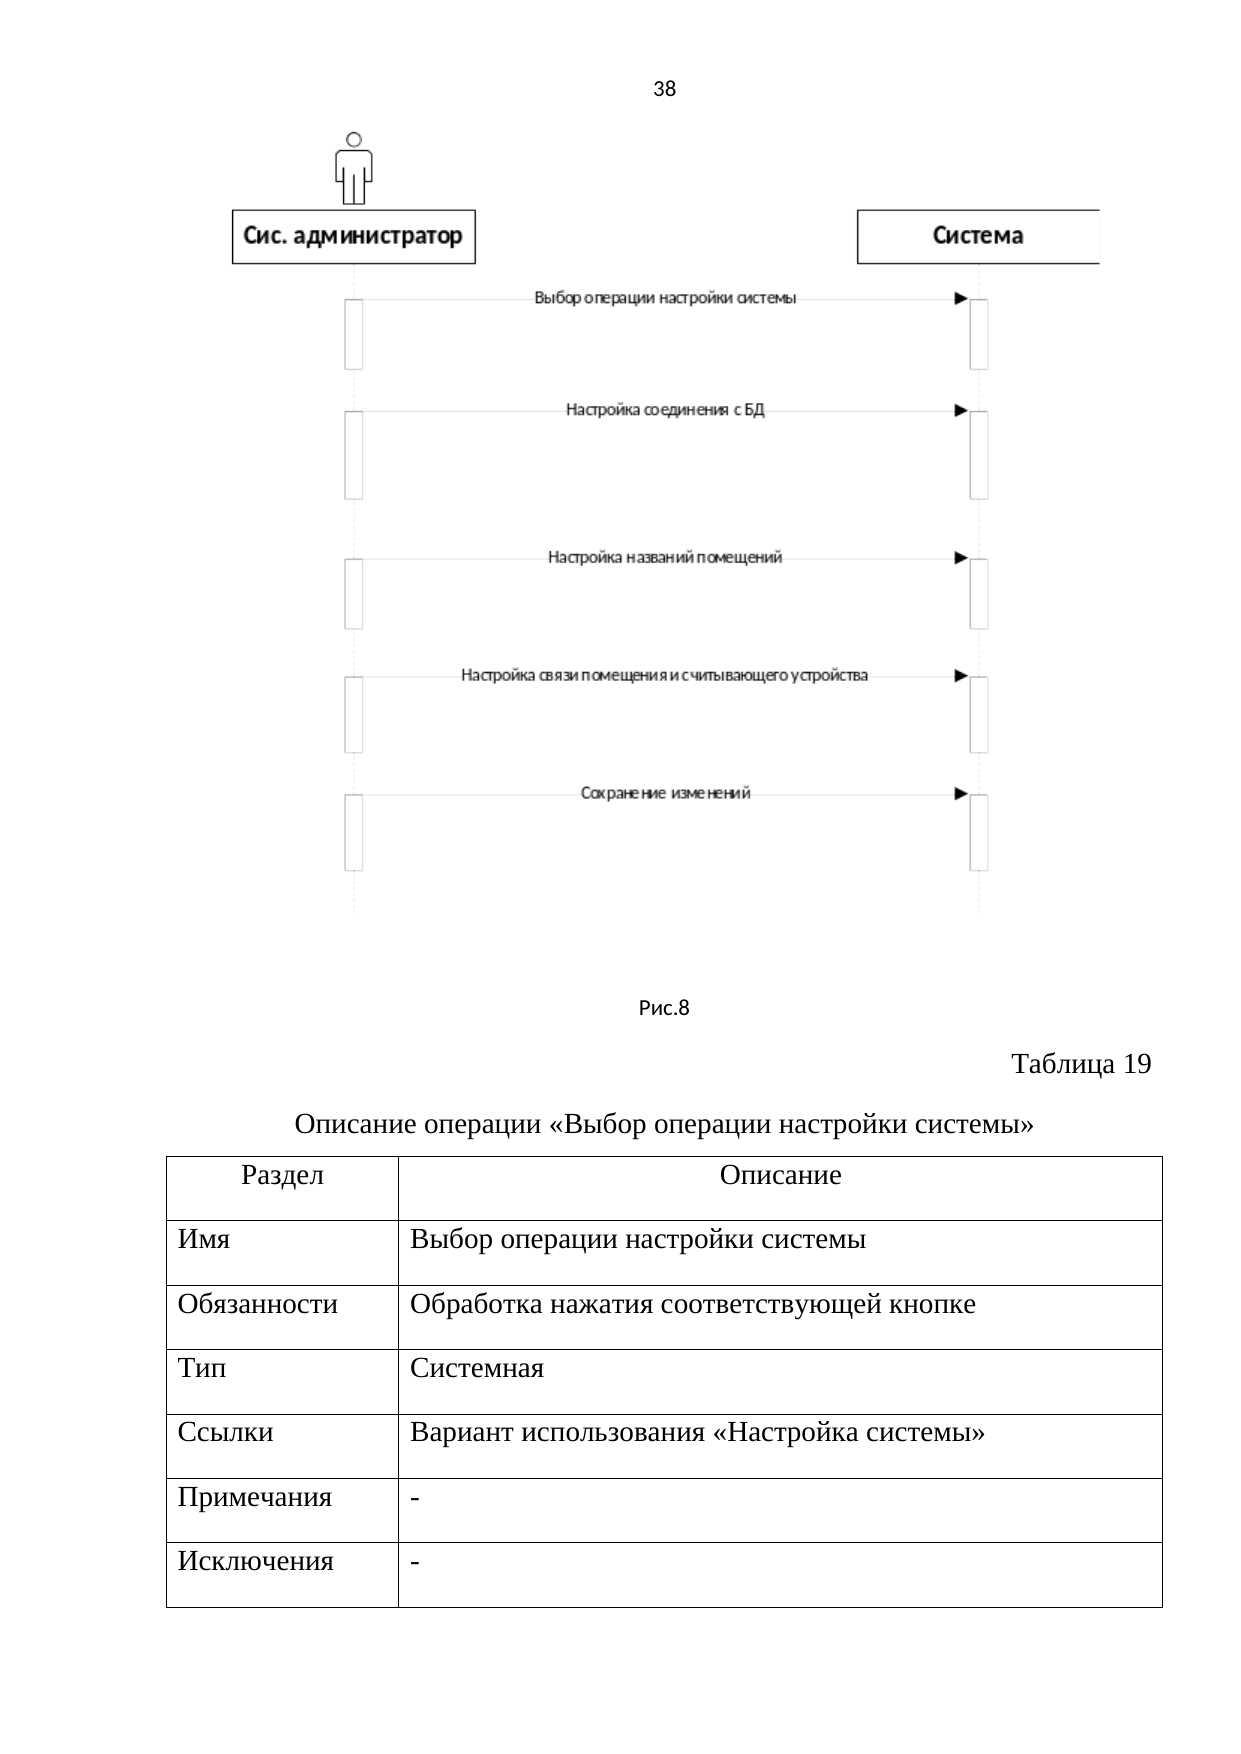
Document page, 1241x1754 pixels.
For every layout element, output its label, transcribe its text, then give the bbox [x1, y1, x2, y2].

text Таблица 19 [177, 1046, 1152, 1080]
table_cell Вариант использования «Настройка системы» [399, 1415, 1162, 1478]
table_cell - [399, 1479, 1162, 1542]
table_cell - [399, 1543, 1162, 1607]
table_cell Обработка нажатия соответствующей кнопке [399, 1286, 1162, 1349]
table_cell Системная [399, 1350, 1162, 1413]
table_cell Тип [167, 1350, 398, 1413]
table_header Описание [399, 1157, 1162, 1220]
text Рис.8 [177, 993, 1152, 1021]
table_cell Ссылки [167, 1415, 398, 1478]
table_cell Обязанности [167, 1286, 398, 1349]
text Описание операции «Выбор операции настройки системы» [177, 1106, 1152, 1139]
table_cell Исключения [167, 1543, 398, 1607]
table_cell Имя [167, 1221, 398, 1285]
table_header Раздел [167, 1157, 398, 1220]
table_cell Выбор операции настройки системы [399, 1221, 1162, 1285]
table_cell Примечания [167, 1479, 398, 1542]
